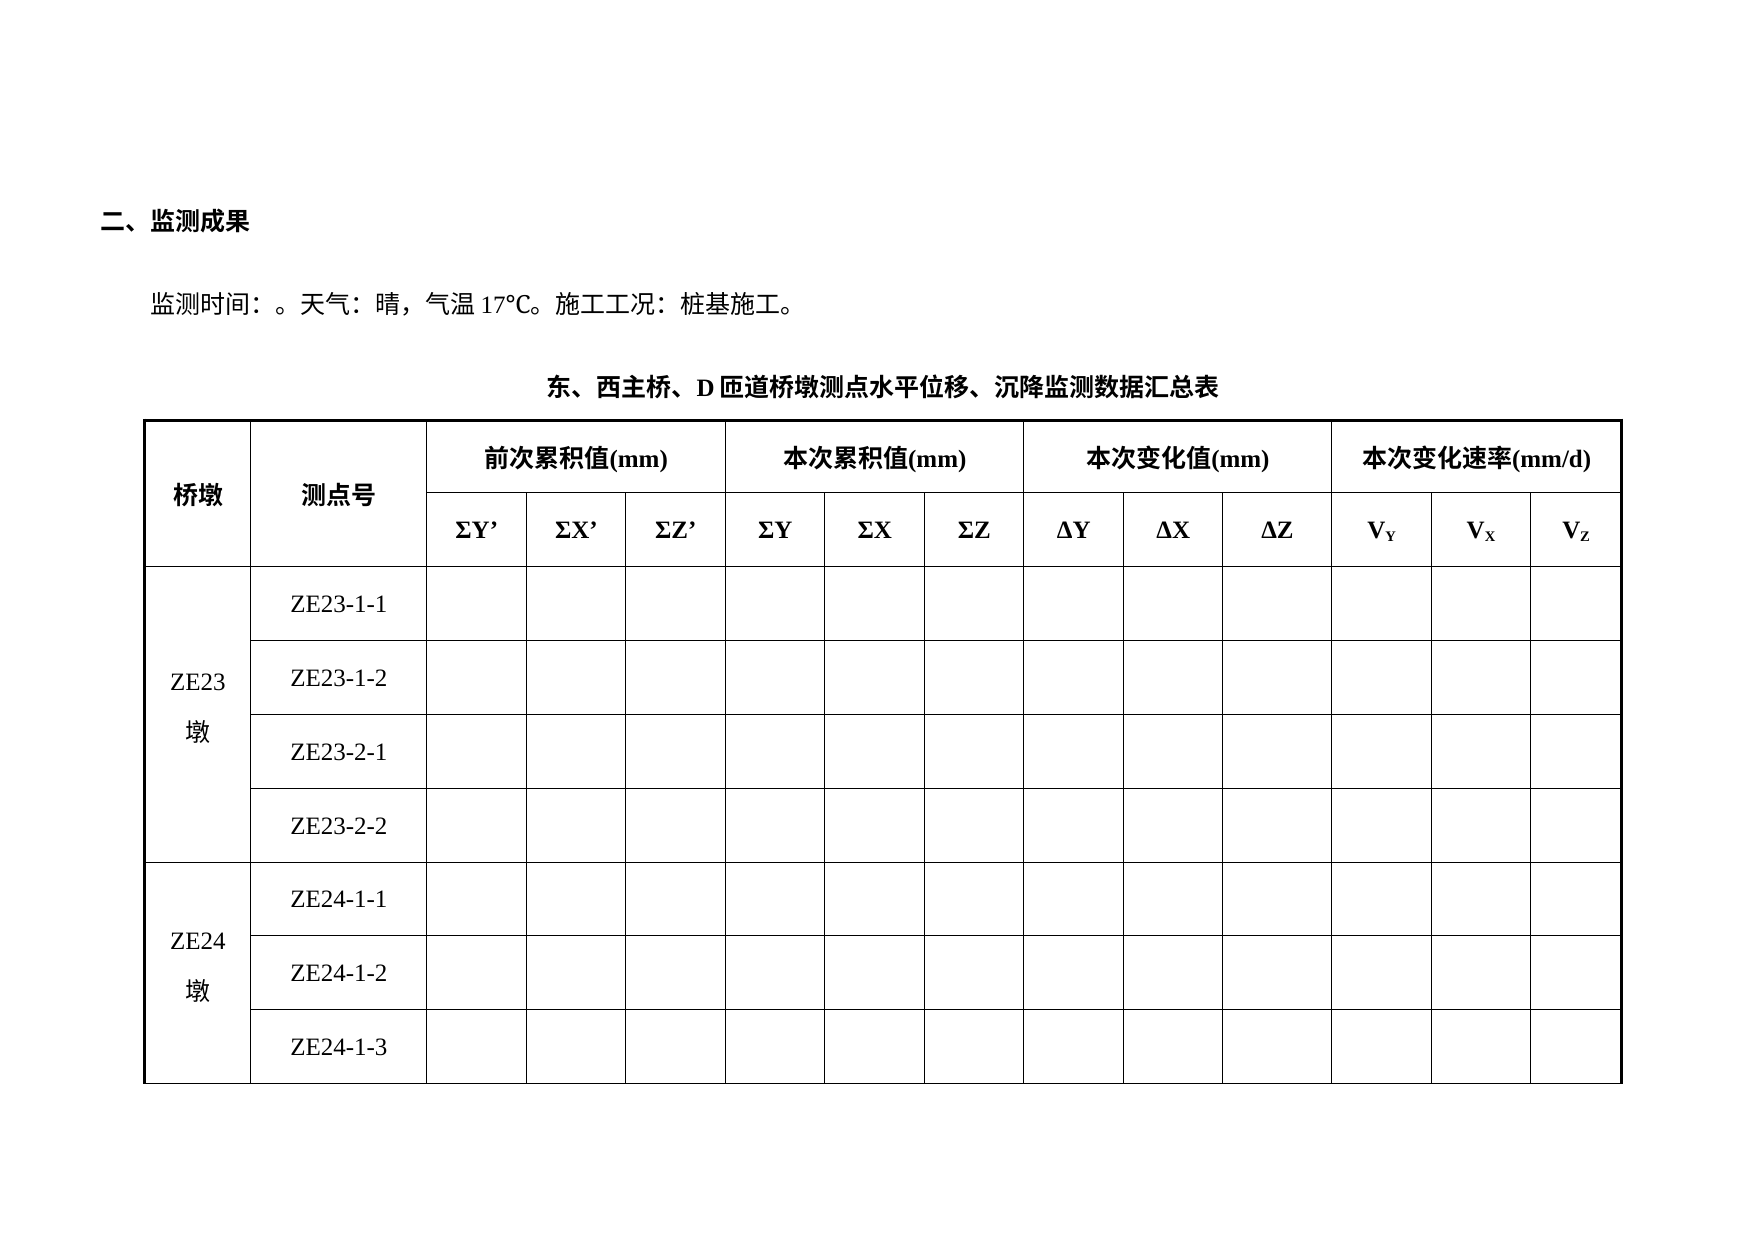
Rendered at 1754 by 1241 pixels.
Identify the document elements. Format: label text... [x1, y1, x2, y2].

table_cell [527, 936, 625, 1009]
table_cell [925, 1010, 1023, 1083]
table_cell [427, 715, 526, 788]
table_cell [427, 1010, 526, 1083]
table_cell [1223, 567, 1331, 640]
table_cell [925, 789, 1023, 862]
table_cell VY [1332, 493, 1431, 566]
table_cell [825, 641, 924, 714]
table_cell [1432, 789, 1530, 862]
table_cell [1531, 1010, 1620, 1083]
table_cell ΔX [1124, 493, 1222, 566]
table_cell ΣZ [925, 493, 1023, 566]
table_cell ΣX [825, 493, 924, 566]
table_cell [1024, 1010, 1123, 1083]
table_cell ZE23墩 [146, 567, 250, 862]
table_cell ΔY [1024, 493, 1123, 566]
table_cell [825, 1010, 924, 1083]
table_cell [1124, 641, 1222, 714]
table_cell [1432, 1010, 1530, 1083]
table_cell [726, 789, 824, 862]
table_cell [1531, 789, 1620, 862]
table_cell [626, 715, 725, 788]
table_cell ZE23-1-2 [251, 641, 426, 714]
text 二、监测成果 [100, 187, 1665, 252]
table_cell [527, 1010, 625, 1083]
table_cell [1024, 789, 1123, 862]
table_cell [1432, 936, 1530, 1009]
table_cell [825, 863, 924, 935]
table_cell [925, 715, 1023, 788]
table_header 桥墩 [146, 422, 250, 566]
table_cell [1332, 1010, 1431, 1083]
table_cell [925, 936, 1023, 1009]
table_cell [527, 641, 625, 714]
table_cell [1124, 863, 1222, 935]
table_cell [825, 936, 924, 1009]
table_cell ΔZ [1223, 493, 1331, 566]
table_cell [1223, 1010, 1331, 1083]
table_cell [1531, 567, 1620, 640]
table_cell [726, 863, 824, 935]
table_cell [626, 863, 725, 935]
table_cell [1531, 641, 1620, 714]
table_cell [726, 715, 824, 788]
table_cell [1332, 936, 1431, 1009]
table_cell [1223, 936, 1331, 1009]
table_cell [726, 1010, 824, 1083]
table_cell [626, 641, 725, 714]
table_cell [1024, 567, 1123, 640]
table_cell [427, 789, 526, 862]
table_cell [1024, 641, 1123, 714]
table_cell [427, 641, 526, 714]
table_cell [1332, 715, 1431, 788]
table_cell [1124, 936, 1222, 1009]
table_cell ZE24-1-2 [251, 936, 426, 1009]
table_cell [427, 863, 526, 935]
table_cell [1223, 789, 1331, 862]
table_cell VX [1432, 493, 1530, 566]
table_cell [527, 863, 625, 935]
table_cell [1124, 567, 1222, 640]
table_cell [1223, 641, 1331, 714]
table_cell ΣY [726, 493, 824, 566]
table_cell ZE23-1-1 [251, 567, 426, 640]
table_cell [1432, 641, 1530, 714]
table_cell [1124, 789, 1222, 862]
text 东、西主桥、D匝道桥墩测点水平位移、沉降监测数据汇总表 [100, 353, 1665, 418]
table_cell [1223, 715, 1331, 788]
table_cell [1432, 863, 1530, 935]
table_header 本次累积值(mm) [726, 422, 1023, 492]
table_cell [626, 567, 725, 640]
table_cell [1332, 789, 1431, 862]
table_cell [427, 936, 526, 1009]
table_cell [825, 715, 924, 788]
table_cell [925, 641, 1023, 714]
table_cell [626, 1010, 725, 1083]
table_cell [1024, 863, 1123, 935]
table_cell [1332, 641, 1431, 714]
table_cell [726, 936, 824, 1009]
table_cell [726, 567, 824, 640]
table_cell [825, 789, 924, 862]
table_cell [1024, 936, 1123, 1009]
table_cell [626, 789, 725, 862]
table_cell [1531, 936, 1620, 1009]
table_cell ZE24-1-1 [251, 863, 426, 935]
table_cell ZE24墩 [146, 863, 250, 1083]
table_header 本次变化值(mm) [1024, 422, 1331, 492]
table_header 本次变化速率(mm/d) [1332, 422, 1620, 492]
table_cell [1124, 715, 1222, 788]
table_cell ZE24-1-3 [251, 1010, 426, 1083]
table_cell [1024, 715, 1123, 788]
table_header 前次累积值(mm) [427, 422, 725, 492]
table_cell [427, 567, 526, 640]
table_cell [726, 641, 824, 714]
table_cell [1531, 863, 1620, 935]
table_cell [527, 789, 625, 862]
table_cell ΣZ’ [626, 493, 725, 566]
table_cell [1432, 715, 1530, 788]
table_header 测点号 [251, 422, 426, 566]
table_cell [626, 936, 725, 1009]
table_cell ΣY’ [427, 493, 526, 566]
table_cell [925, 567, 1023, 640]
table_cell [825, 567, 924, 640]
table_cell ZE23-2-2 [251, 789, 426, 862]
table_cell VZ [1531, 493, 1620, 566]
table_cell [1332, 863, 1431, 935]
table_cell [527, 567, 625, 640]
table_cell [527, 715, 625, 788]
table_cell ΣX’ [527, 493, 625, 566]
table_cell [1531, 715, 1620, 788]
table_cell [1223, 863, 1331, 935]
table_cell ZE23-2-1 [251, 715, 426, 788]
table_cell [925, 863, 1023, 935]
table_cell [1332, 567, 1431, 640]
text 监测时间：。天气：晴，气温17℃。施工工况：桩基施工。 [100, 270, 1665, 335]
table_cell [1432, 567, 1530, 640]
table_cell [1124, 1010, 1222, 1083]
